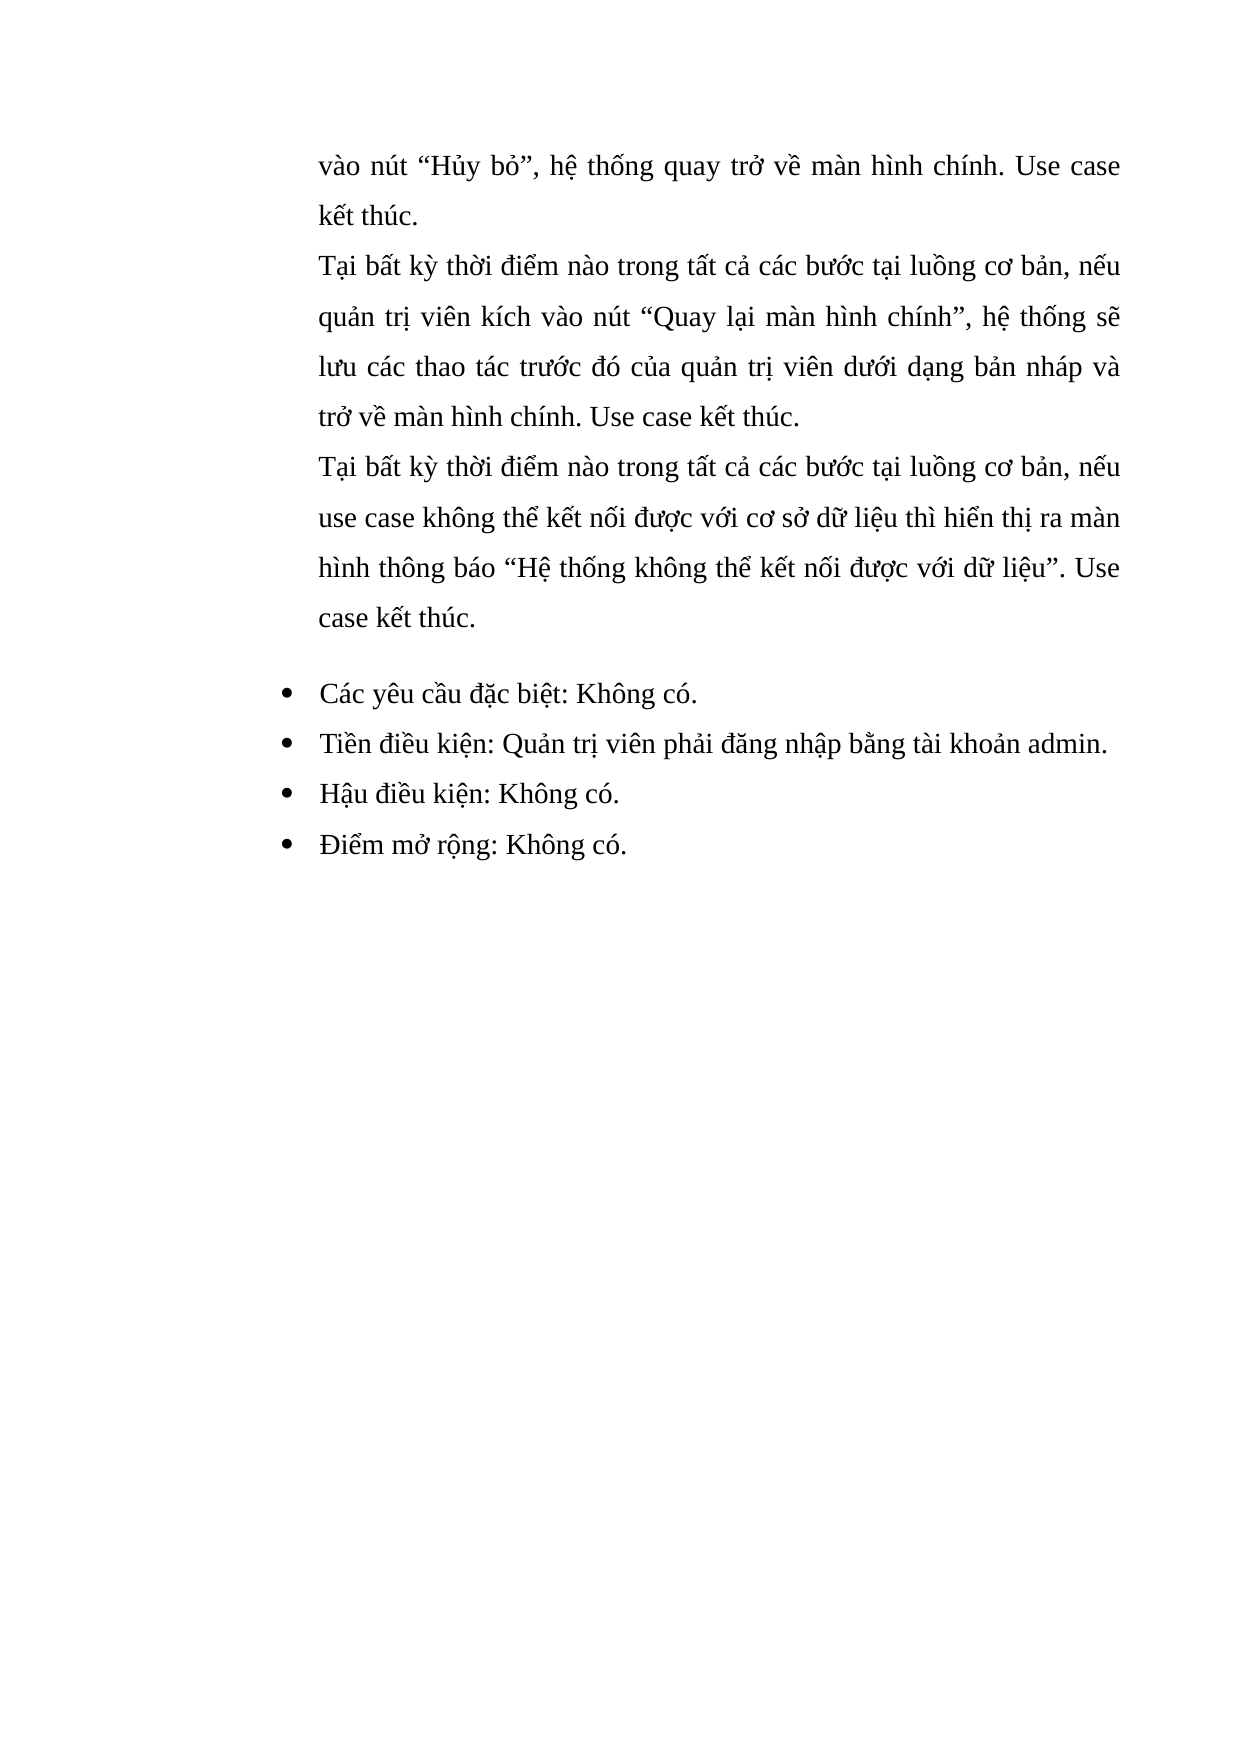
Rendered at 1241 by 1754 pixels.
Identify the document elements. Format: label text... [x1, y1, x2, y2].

list Hậu điều kiện: Không có. [282, 777, 1122, 810]
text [318, 148, 1122, 232]
list Điểm mở rộng: Không có. [282, 827, 1122, 861]
list Tiền điều kiện: Quản trị viên phải đăng nhập bằng tài khoản admin. [282, 726, 1122, 760]
text Tại bất kỳ thời điểm nào trong tất cả các bước tại luồng cơ bản, nếu use case không thể kết nối được với cơ sở dữ liệu thì hiển thị ra màn hình thông báo “Hệ thống không thể kết nối được với dữ liệu”. Use case kết thúc. [318, 449, 1122, 634]
list Các yêu cầu đặc biệt: Không có. [282, 676, 1122, 709]
text Tại bất kỳ thời điểm nào trong tất cả các bước tại luồng cơ bản, nếu quản trị viên kích vào nút “Quay lại màn hình chính”, hệ thống sẽ lưu các thao tác trước đó của quản trị viên dưới dạng bản nháp và trở về màn hình chính. Use case kết thúc. [318, 248, 1122, 433]
